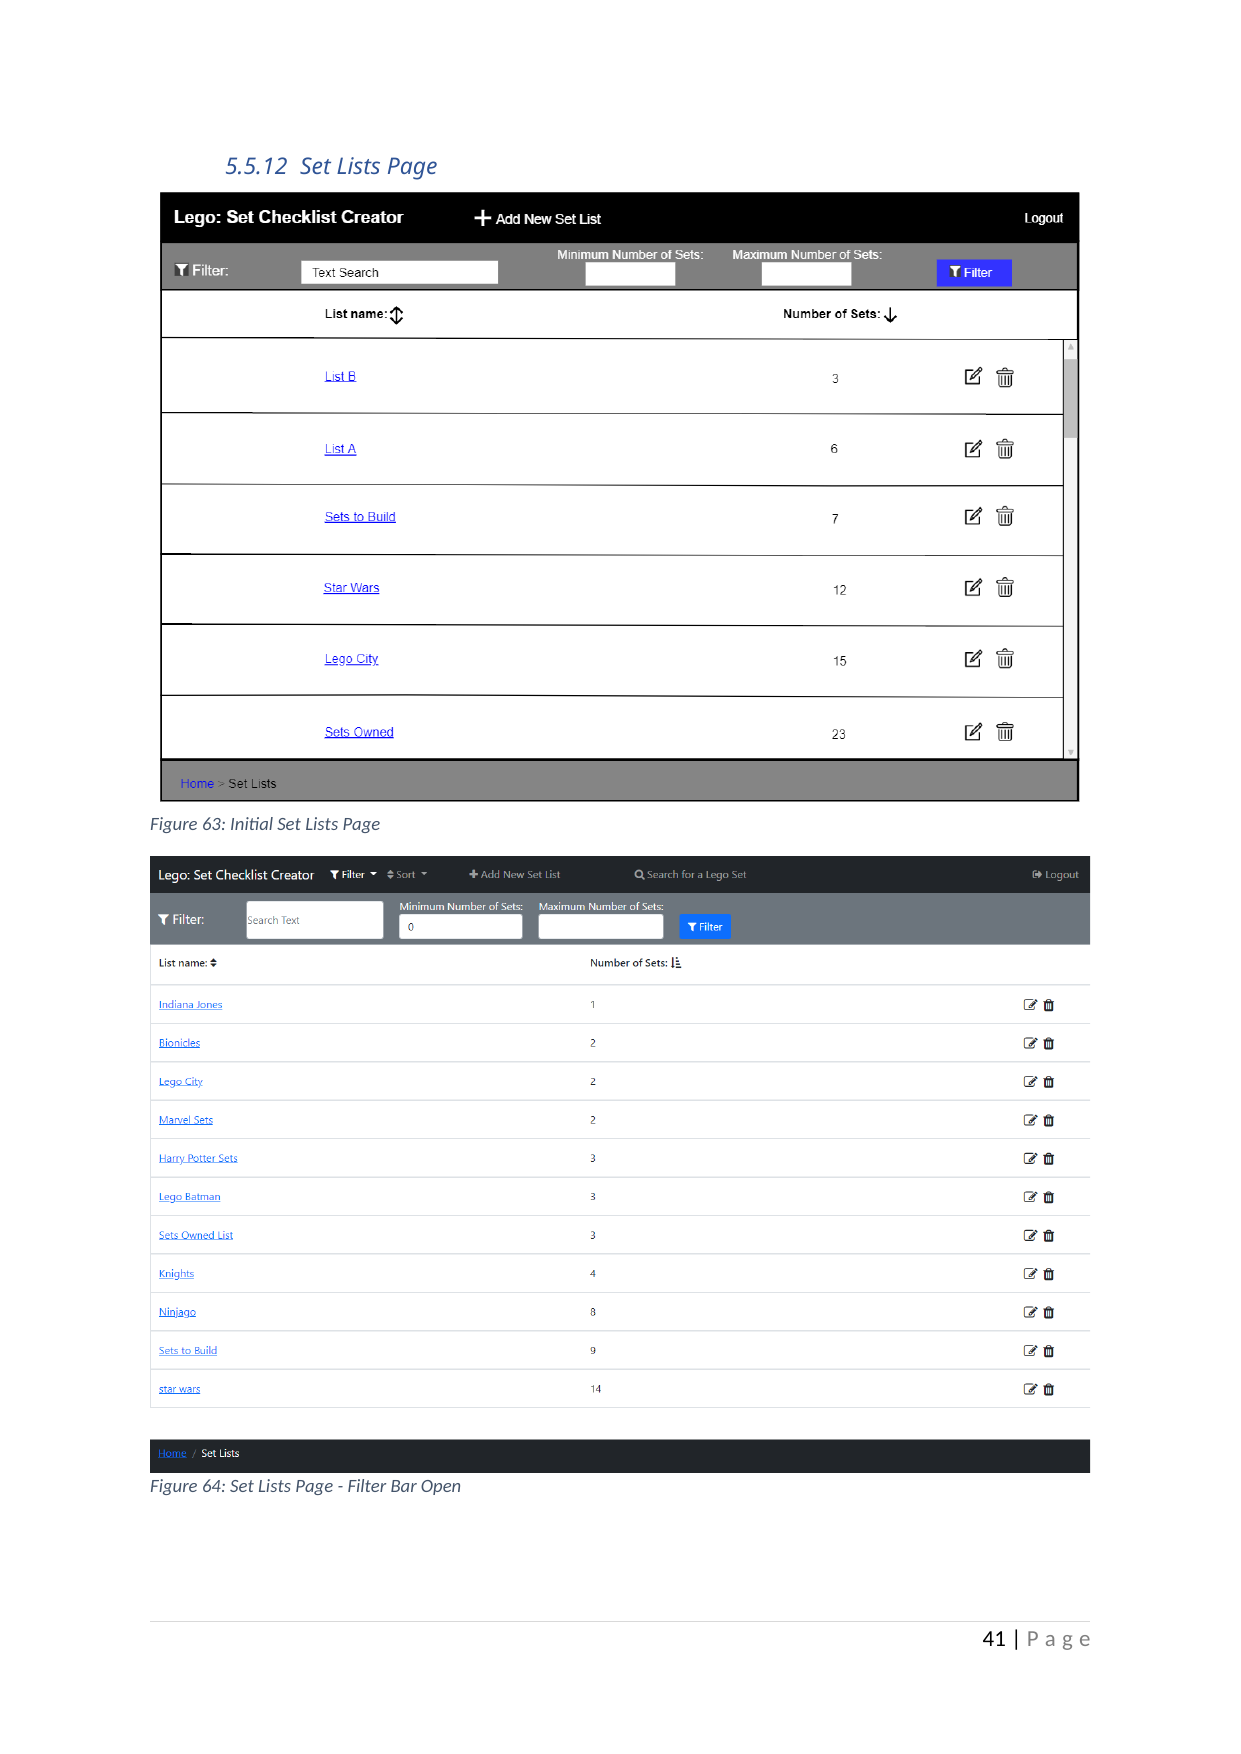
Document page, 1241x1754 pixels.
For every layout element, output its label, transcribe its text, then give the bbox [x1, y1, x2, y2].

text Figure 64: Set Lists Page - Filter Bar Open [150, 1474, 1090, 1497]
picture [150, 856, 1091, 1473]
subtitle Set Lists Page [225, 150, 1090, 181]
text Figure 63: Initial Set Lists Page [150, 812, 1090, 835]
picture [150, 183, 1091, 811]
